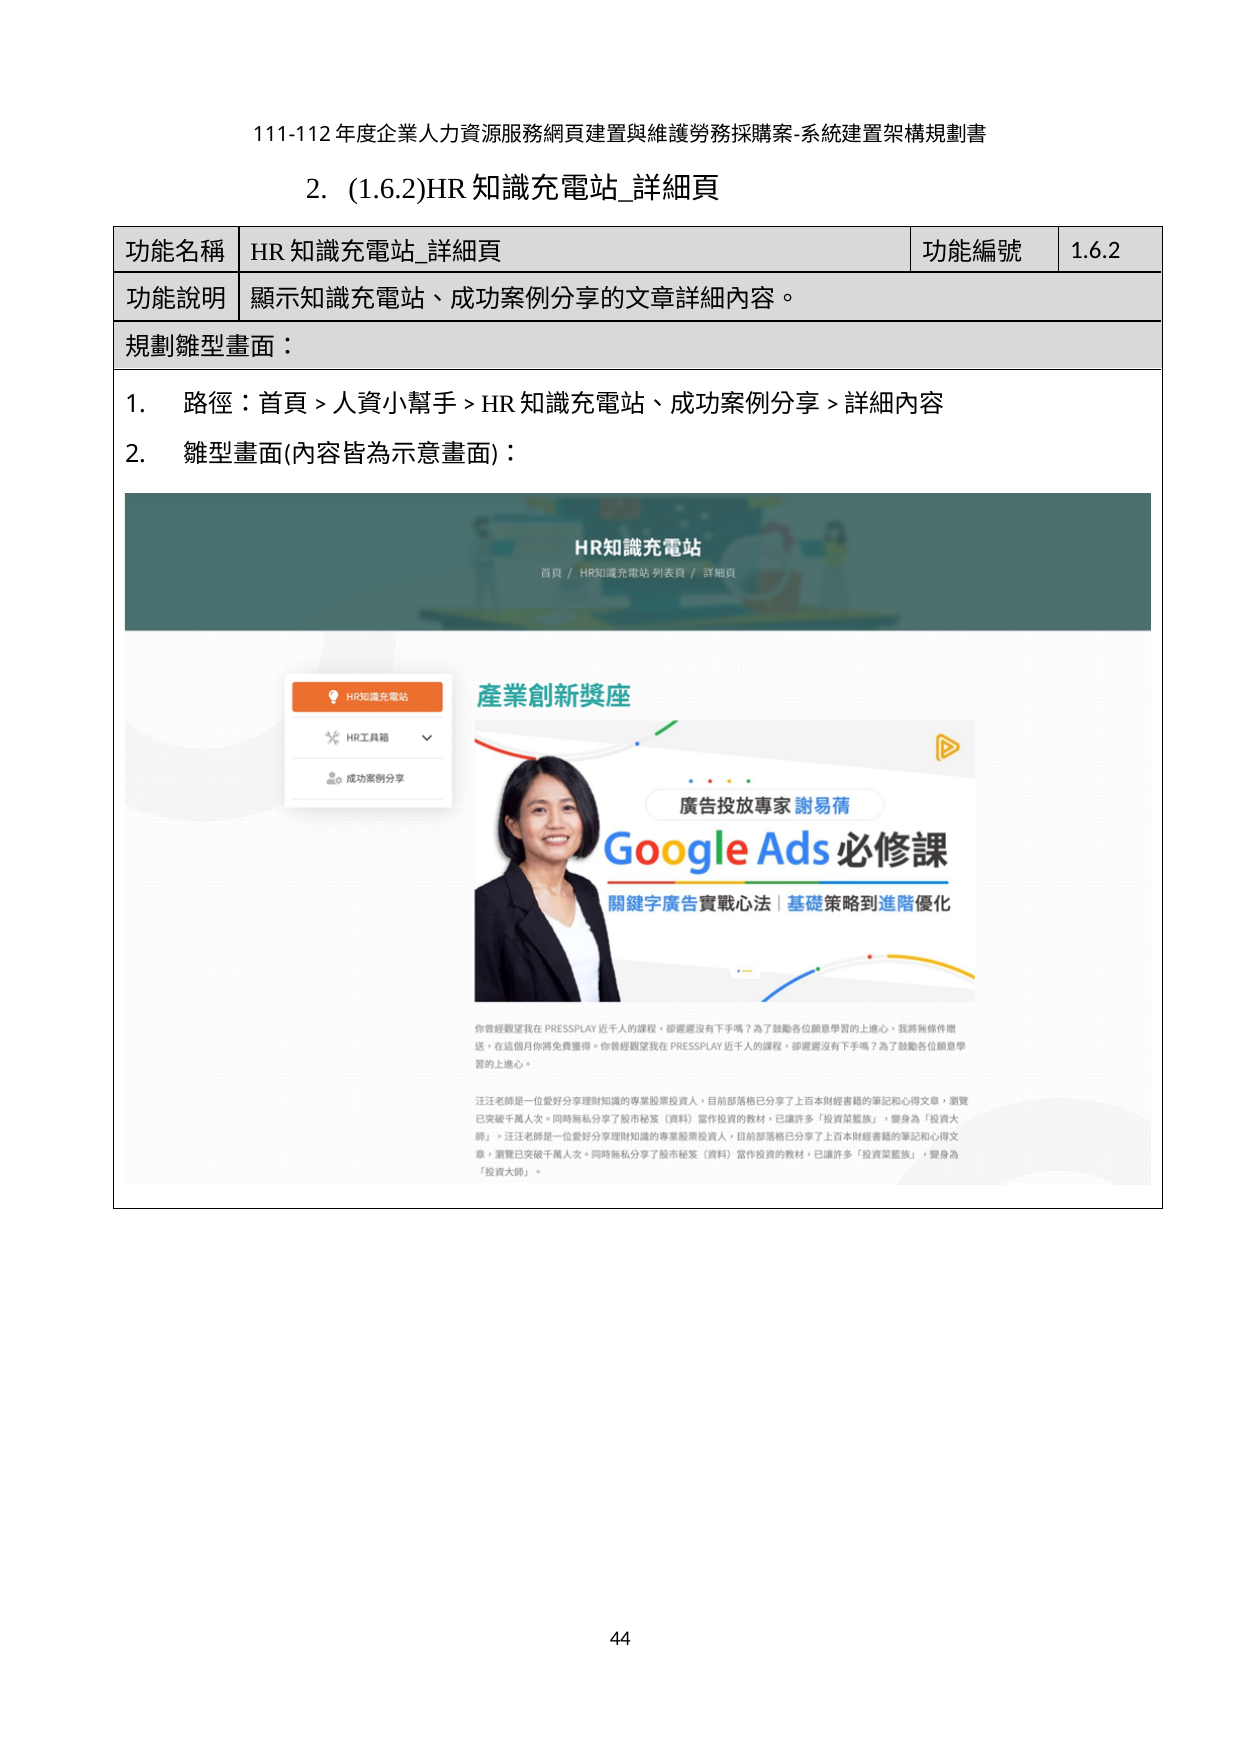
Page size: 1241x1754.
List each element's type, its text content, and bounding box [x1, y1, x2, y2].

picture [124, 493, 1151, 1185]
table_header 1.6.2 [1059, 227, 1162, 271]
table_header HR知識充電站_詳細頁 [240, 227, 910, 271]
table_cell 功能說明 [114, 273, 238, 320]
table_header 功能編號 [911, 227, 1058, 271]
list (1.6.2)HR知識充電站_詳細頁 [306, 164, 1053, 207]
table_header 功能名稱 [114, 227, 238, 271]
table_cell 規劃雛型畫面： [114, 320, 1162, 368]
table_cell 路徑：首頁 > 人資小幫手 > HR知識充電站、成功案例分享 > 詳細內容 雛型畫面(內容皆為示意畫面)： [114, 369, 1162, 1208]
table_cell 顯示知識充電站、成功案例分享的文章詳細內容。 [240, 271, 1162, 320]
